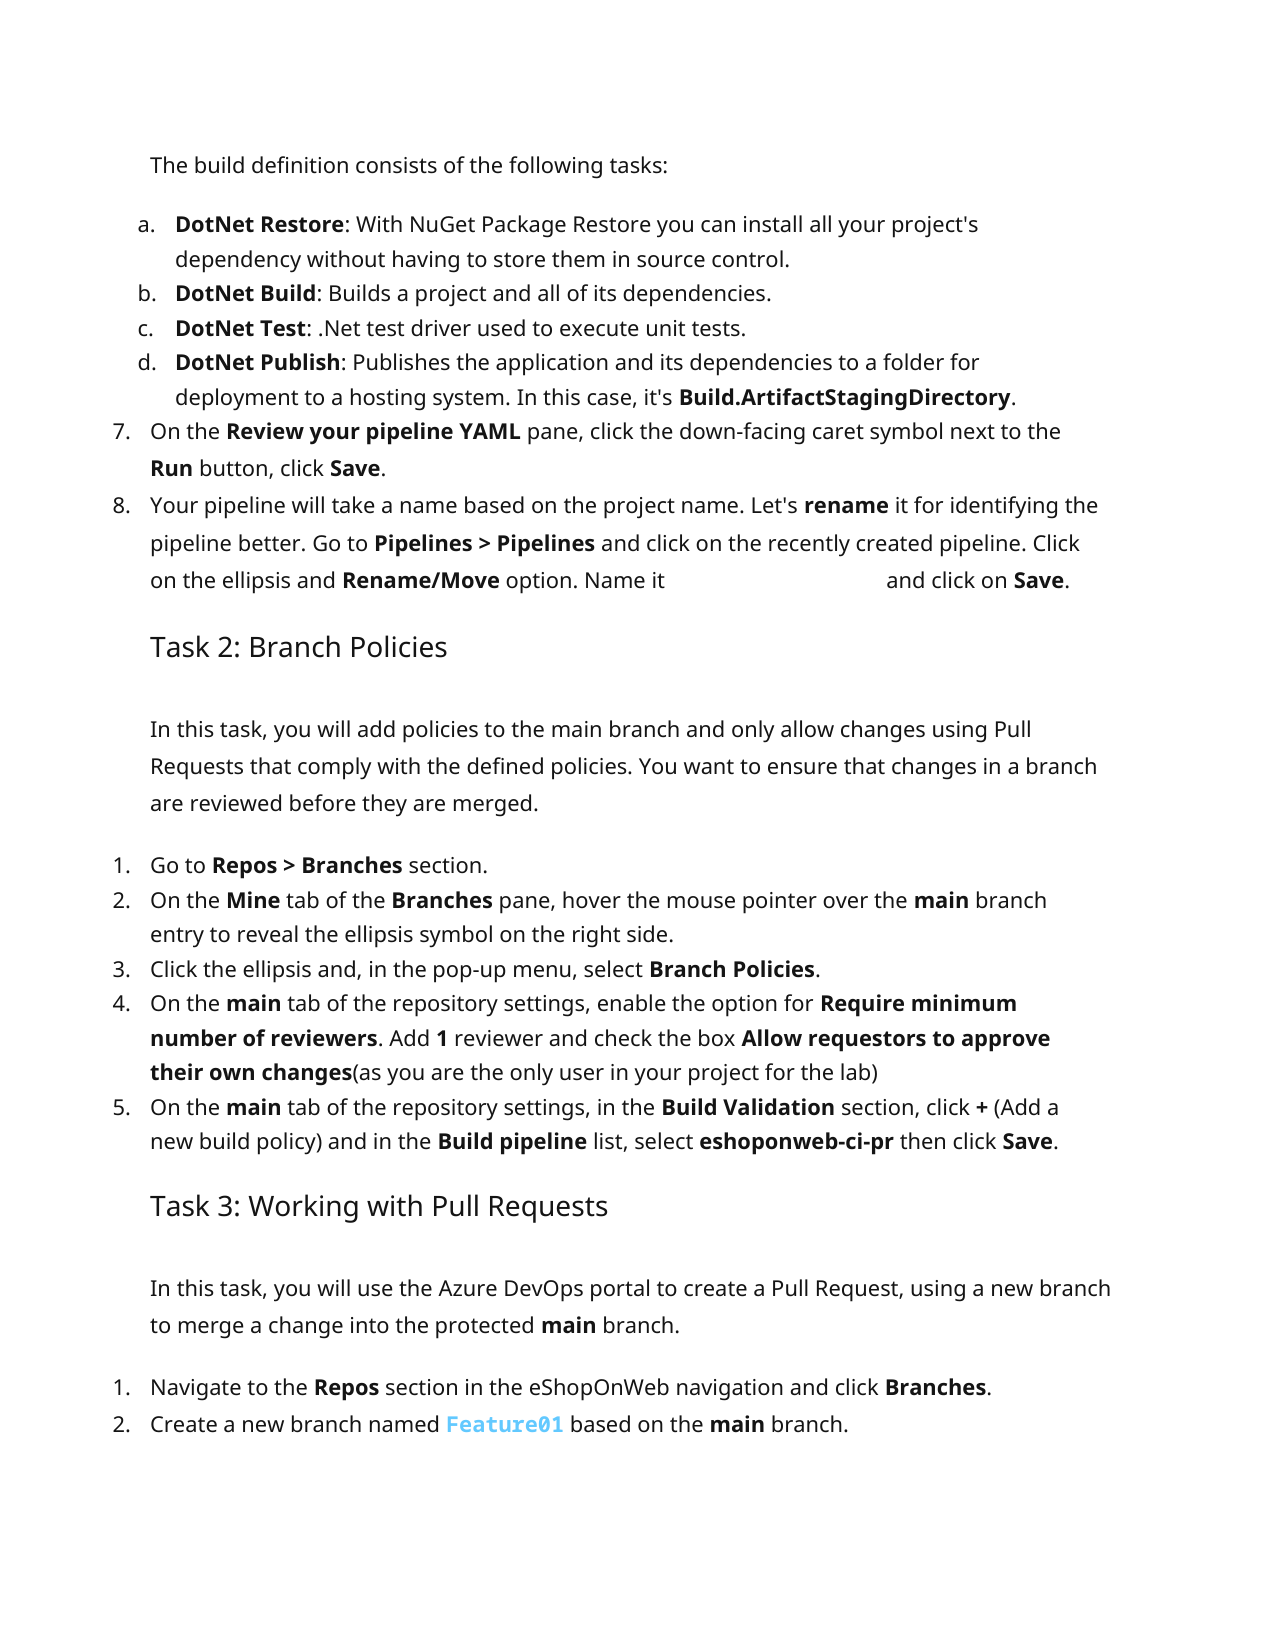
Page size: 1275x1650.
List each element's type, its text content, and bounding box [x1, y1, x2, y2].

list Navigate to the Repos section in the eShopOnWeb navigation and click Branches. [112, 1372, 1100, 1402]
list Create a new branch named Feature01 based on the main branch. [112, 1409, 1100, 1439]
list DotNet Build: Builds a project and all of its dependencies. [137, 278, 1100, 308]
list DotNet Publish: Publishes the application and its dependencies to a folder for deployment to a hosting system. In this case, it's Build.ArtifactStagingDirectory. [137, 347, 1100, 411]
list On the Mine tab of the Branches pane, hover the mouse pointer over the main branch entry to reveal the ellipsis symbol on the right side. [112, 885, 1100, 949]
subtitle Task 2: Branch Policies [150, 627, 1125, 665]
list DotNet Restore: With NuGet Package Restore you can install all your project's dependency without having to store them in source control. [137, 209, 1100, 273]
list Go to Repos > Branches section. [112, 851, 1100, 880]
list On the main tab of the repository settings, in the Build Validation section, click + (Add a new build policy) and in the Build pipeline list, select eshoponweb-ci-pr then click Save. [112, 1092, 1100, 1156]
text In this task, you will use the Azure DevOps portal to create a Pull Request, using a new branch to merge a change into the protected main branch. [150, 1273, 1125, 1340]
list Your pipeline will take a name based on the project name. Let's rename it for identifying the pipeline better. Go to Pipelines > Pipelines and click on the recently created pipeline. Click on the ellipsis and Rename/Move option. Name it eshoponweb-ci-pr and click on Save. [112, 490, 1100, 594]
subtitle Task 3: Working with Pull Requests [150, 1186, 1125, 1224]
list On the Review your pipeline YAML pane, click the down-facing caret symbol next to the Run button, click Save. [112, 416, 1100, 483]
list Click the ellipsis and, in the pop-up menu, select Branch Policies. [112, 954, 1100, 984]
text The build definition consists of the following tasks: [150, 150, 1100, 180]
list On the main tab of the repository settings, enable the option for Require minimum number of reviewers. Add 1 reviewer and check the box Allow requestors to approve their own changes(as you are the only user in your project for the lab) [112, 988, 1100, 1087]
text In this task, you will add policies to the main branch and only allow changes using Pull Requests that comply with the defined policies. You want to ensure that changes in a branch are reviewed before they are merged. [150, 714, 1125, 818]
list DotNet Test: .Net test driver used to execute unit tests. [137, 312, 1100, 342]
